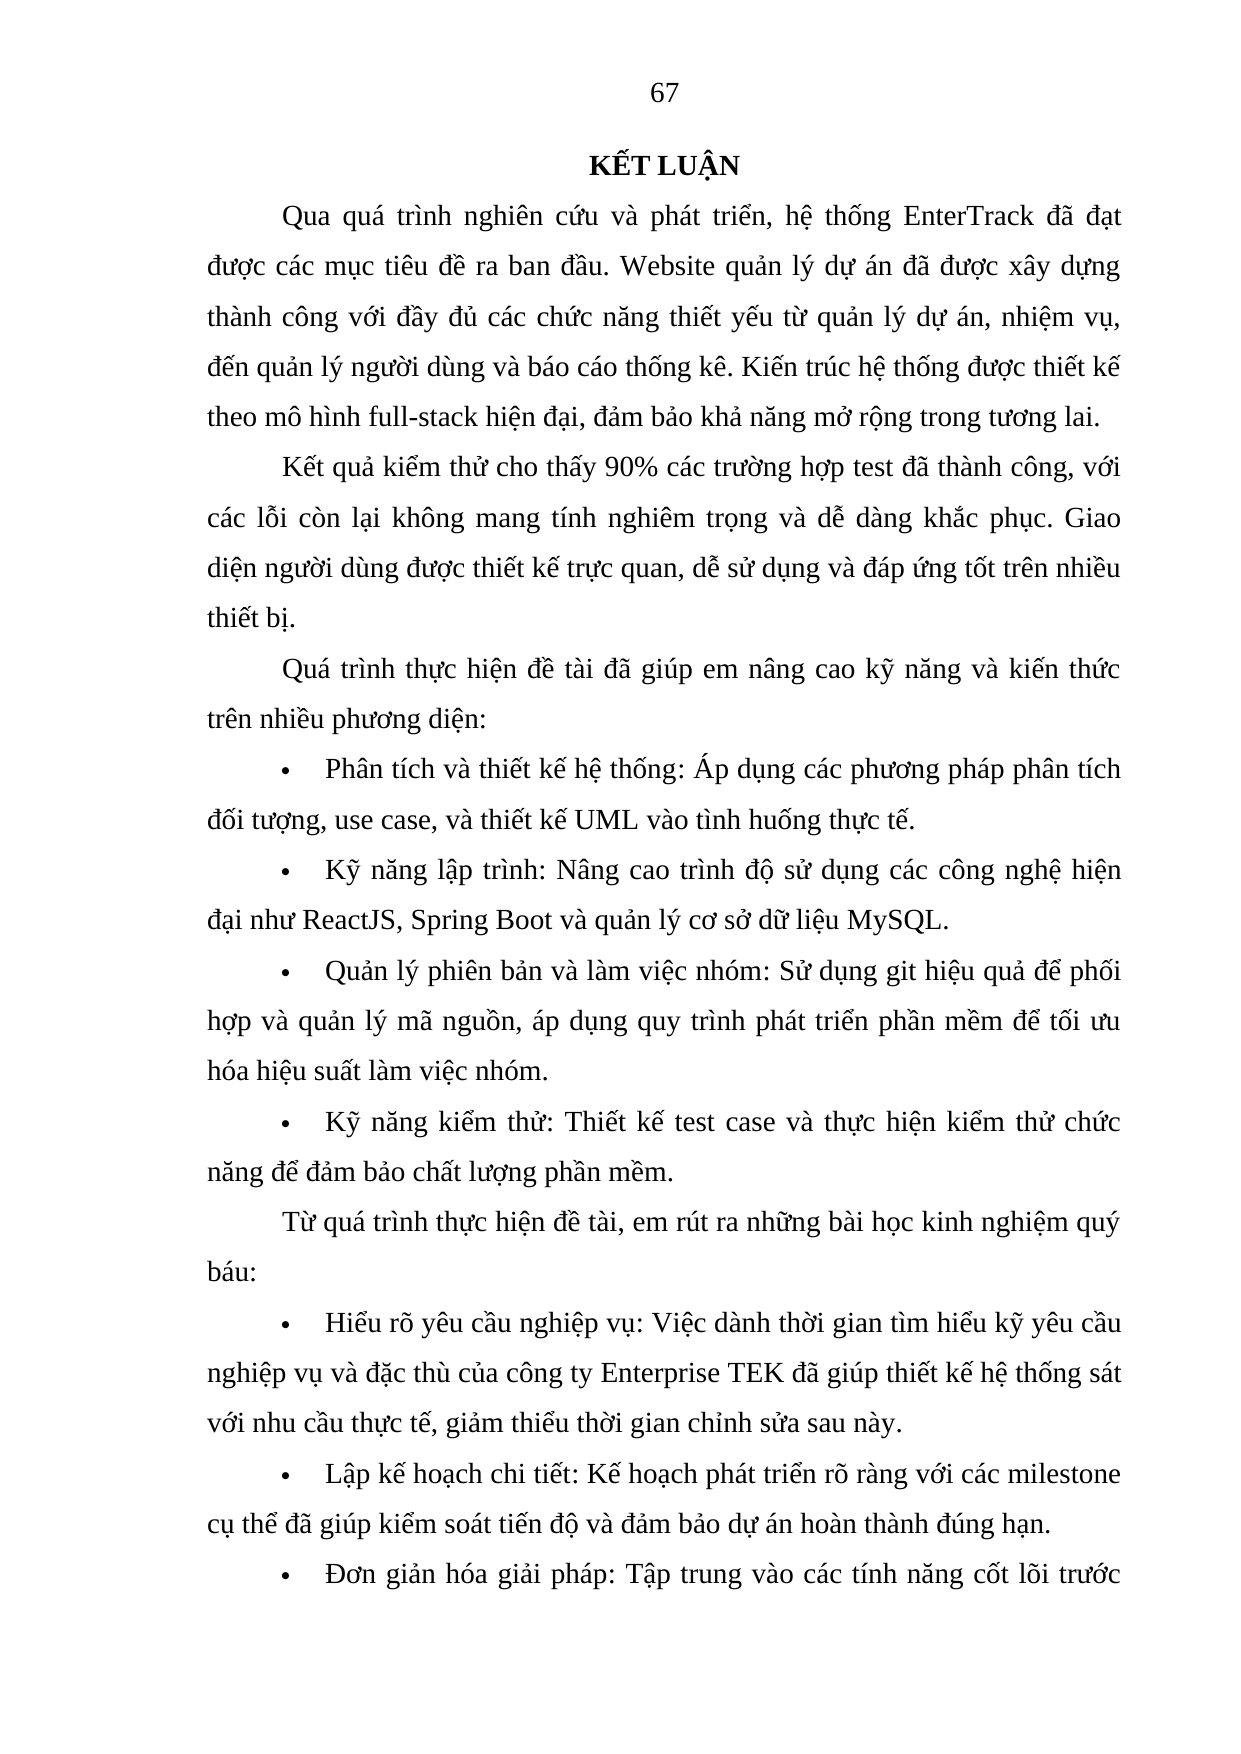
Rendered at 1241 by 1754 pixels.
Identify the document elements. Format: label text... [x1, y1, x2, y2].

text Qua quá trình nghiên cứu và phát triển, hệ thống EnterTrack đã đạt được các mục tiêu đề ra ban đầu. Website quản lý dự án đã được xây dựng thành công với đầy đủ các chức năng thiết yếu từ quản lý dự án, nhiệm vụ, đến quản lý người dùng và báo cáo thống kê. Kiến trúc hệ thống được thiết kế theo mô hình full-stack hiện đại, đảm bảo khả năng mở rộng trong tương lai. [207, 198, 1122, 433]
list Quản lý phiên bản và làm việc nhóm: Sử dụng git hiệu quả để phối hợp và quản lý mã nguồn, áp dụng quy trình phát triển phần mềm để tối ưu hóa hiệu suất làm việc nhóm. [207, 953, 1122, 1087]
text Kết quả kiểm thử cho thấy 90% các trường hợp test đã thành công, với các lỗi còn lại không mang tính nghiêm trọng và dễ dàng khắc phục. Giao diện người dùng được thiết kế trực quan, dễ sử dụng và đáp ứng tốt trên nhiều thiết bị. [207, 449, 1122, 634]
list Lập kế hoạch chi tiết: Kế hoạch phát triển rõ ràng với các milestone cụ thể đã giúp kiểm soát tiến độ và đảm bảo dự án hoàn thành đúng hạn. [207, 1456, 1122, 1540]
list Kỹ năng kiểm thử: Thiết kế test case và thực hiện kiểm thử chức năng để đảm bảo chất lượng phần mềm. [207, 1104, 1122, 1187]
list Hiểu rõ yêu cầu nghiệp vụ: Việc dành thời gian tìm hiểu kỹ yêu cầu nghiệp vụ và đặc thù của công ty Enterprise TEK đã giúp thiết kế hệ thống sát với nhu cầu thực tế, giảm thiểu thời gian chỉnh sửa sau này. [207, 1305, 1122, 1439]
subtitle KẾT LUẬN [207, 148, 1122, 181]
list Kỹ năng lập trình: Nâng cao trình độ sử dụng các công nghệ hiện đại như ReactJS, Spring Boot và quản lý cơ sở dữ liệu MySQL. [207, 852, 1122, 936]
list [207, 1556, 1122, 1590]
list Phân tích và thiết kế hệ thống: Áp dụng các phương pháp phân tích đối tượng, use case, và thiết kế UML vào tình huống thực tế. [207, 751, 1122, 835]
text Quá trình thực hiện đề tài đã giúp em nâng cao kỹ năng và kiến thức trên nhiều phương diện: [207, 651, 1122, 735]
text Từ quá trình thực hiện đề tài, em rút ra những bài học kinh nghiệm quý báu: [207, 1204, 1122, 1288]
